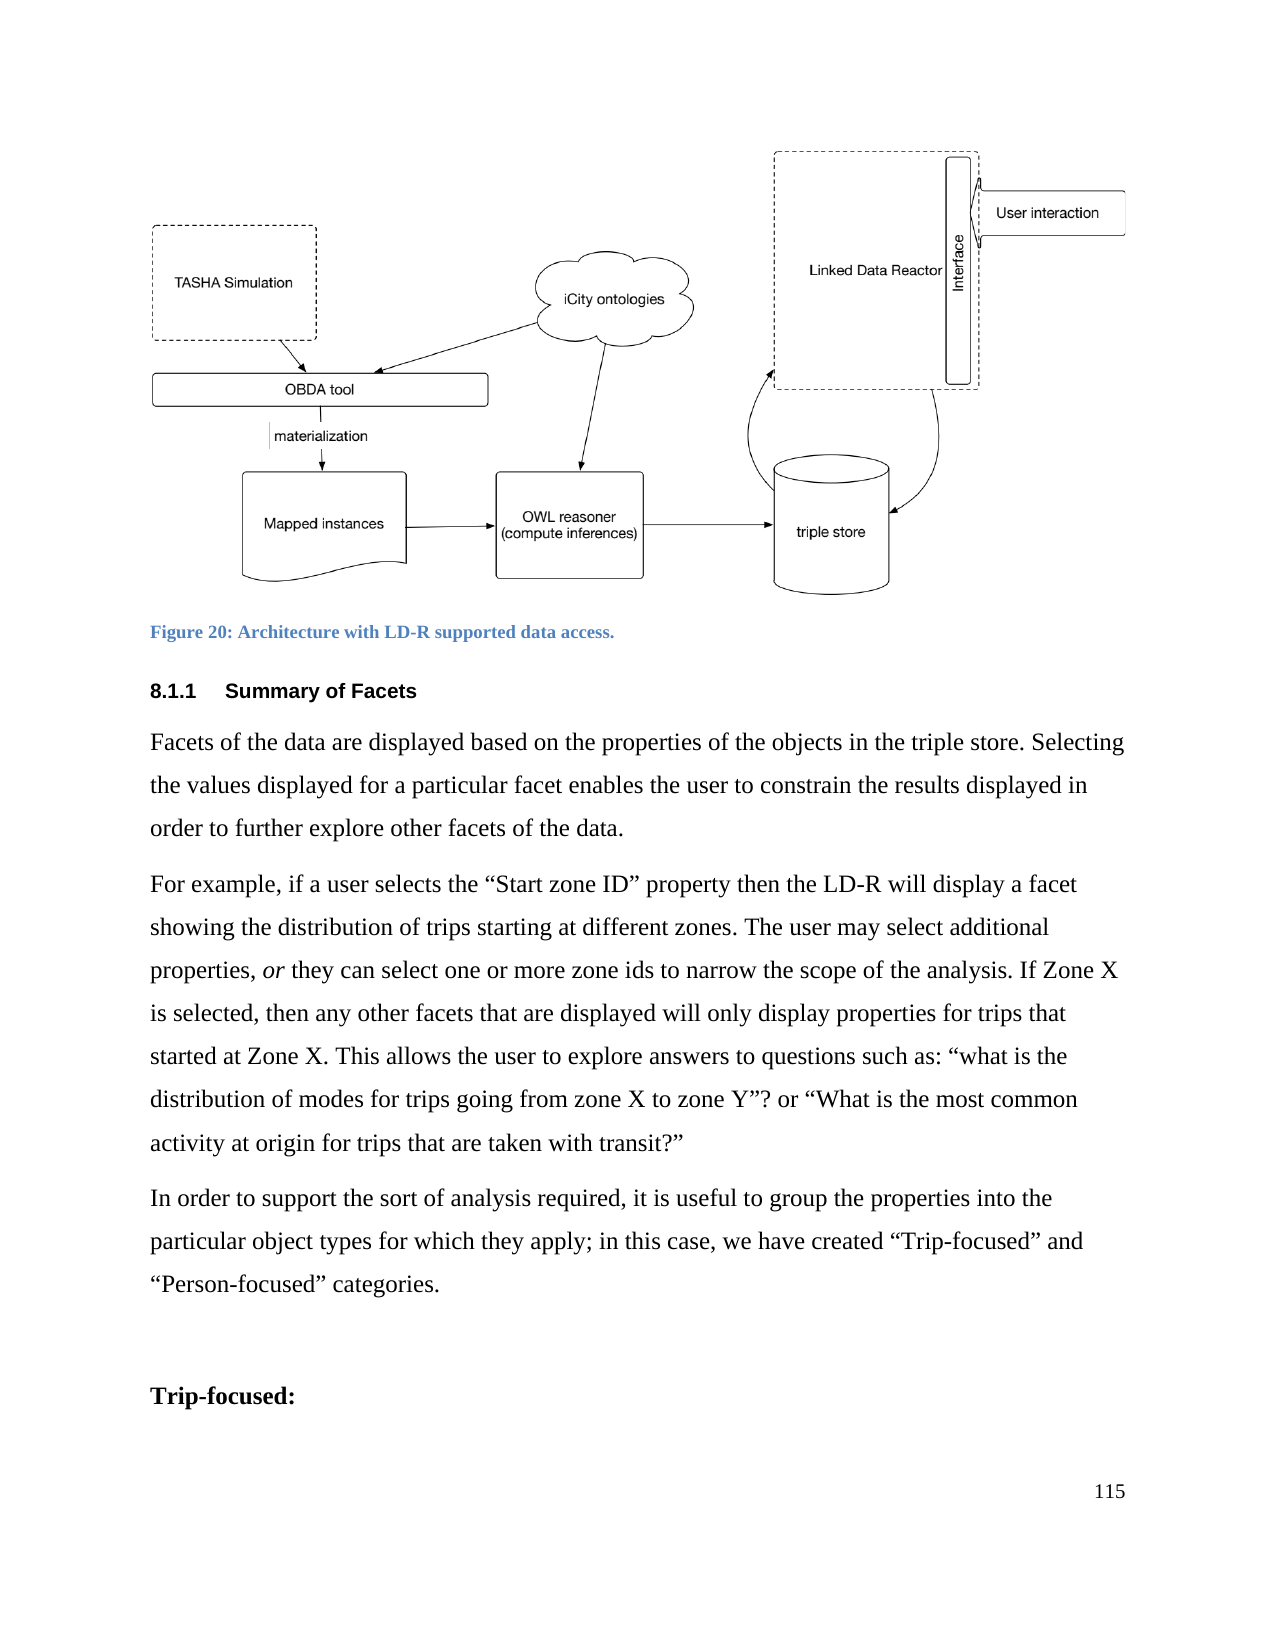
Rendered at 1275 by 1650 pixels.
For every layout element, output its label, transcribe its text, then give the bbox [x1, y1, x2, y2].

text Trip-focused: [150, 1381, 1125, 1409]
text For example, if a user selects the “Start zone ID” property then the LD-R will display a facet showing the distribution of trips starting at different zones. The user may select additional properties, or they can select one or more zone ids to narrow the scope of the analysis. If Zone X is selected, then any other facets that are displayed will only display properties for trips that started at Zone X. This allows the user to explore answers to questions such as: “what is the distribution of modes for trips going from zone X to zone Y”? or “What is the most common activity at origin for trips that are taken with transit?” [150, 869, 1125, 1156]
text In order to support the sort of analysis required, it is useful to group the properties into the particular object types for which they apply; in this case, we have created “Trip-focused” and “Person-focused” categories. [150, 1183, 1125, 1298]
subtitle Summary of Facets [150, 678, 1125, 702]
text Facets of the data are displayed based on the properties of the objects in the triple store. Selecting the values displayed for a particular facet enables the user to constrain the results displayed in order to further explore other facets of the data. [150, 727, 1125, 842]
